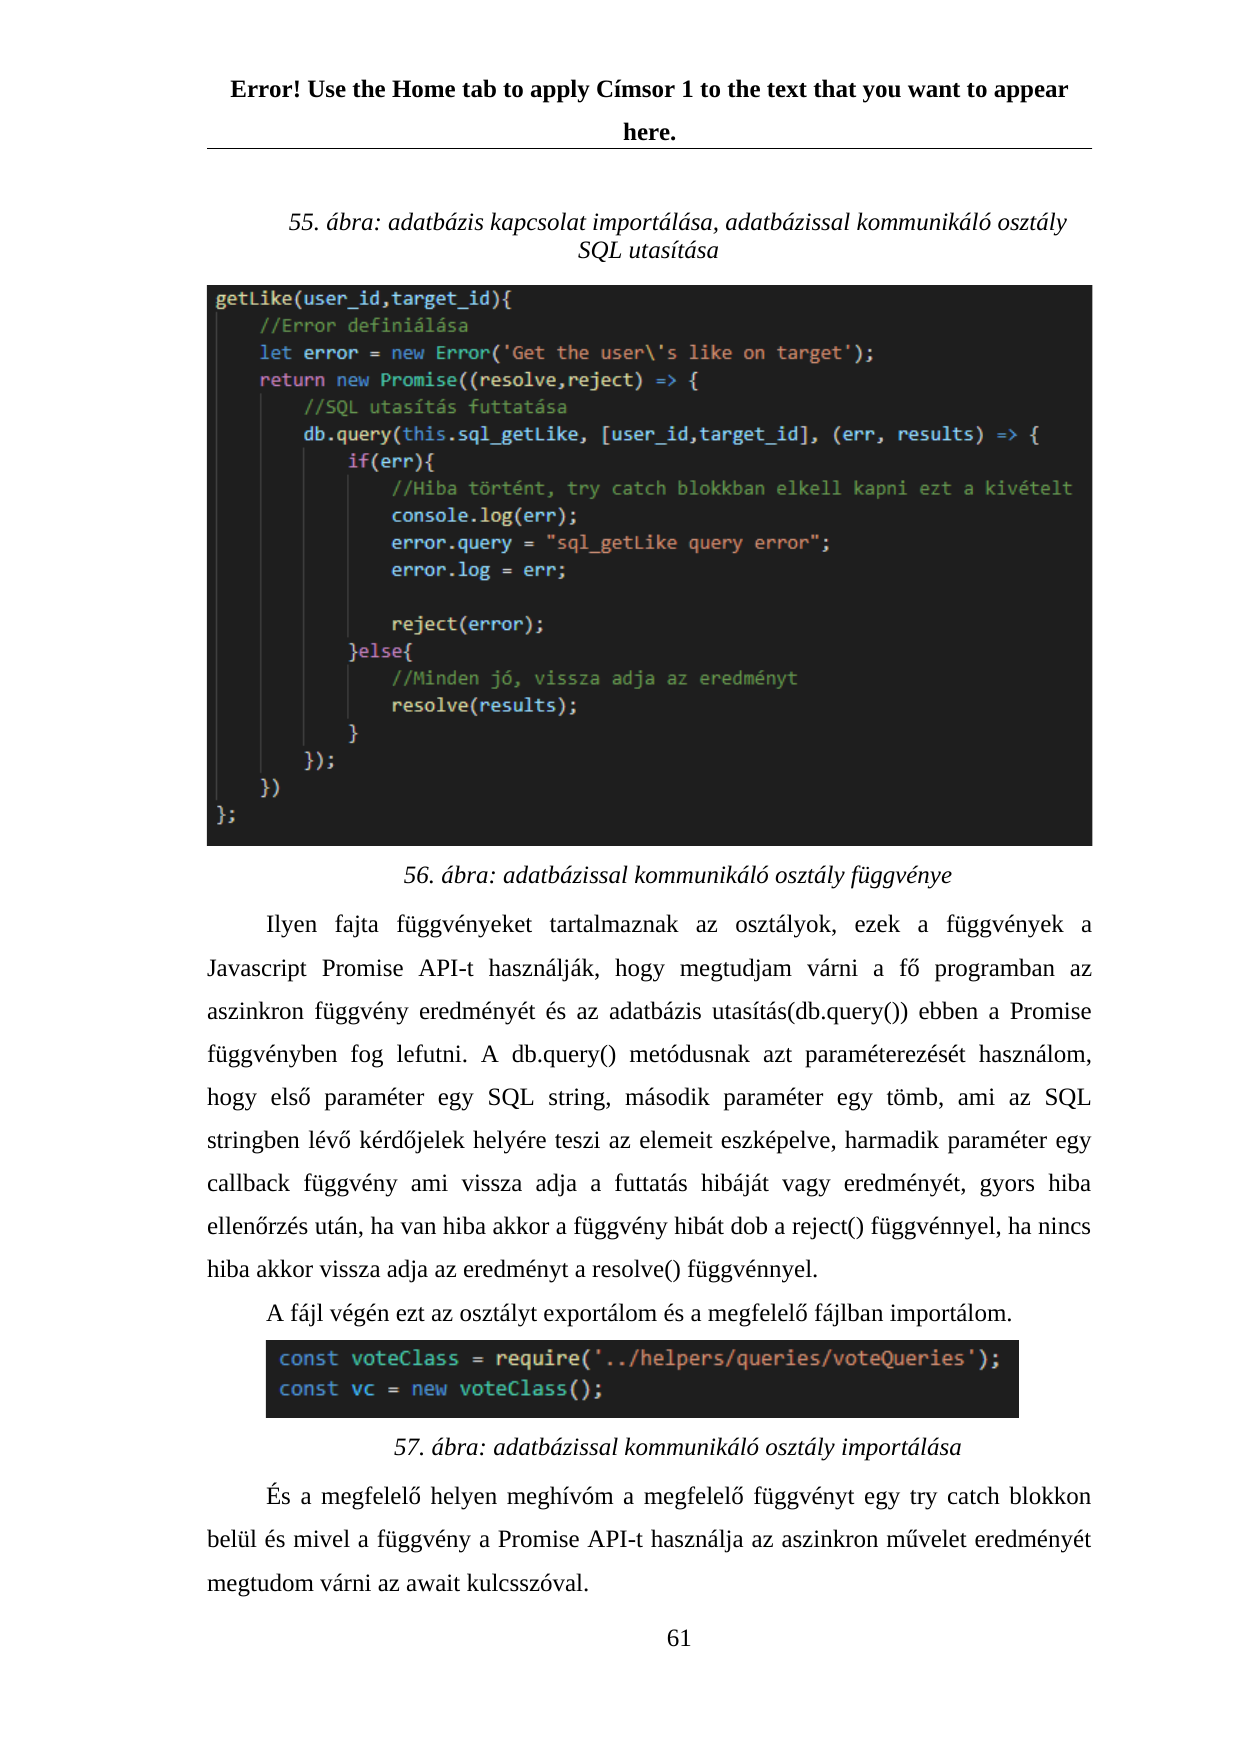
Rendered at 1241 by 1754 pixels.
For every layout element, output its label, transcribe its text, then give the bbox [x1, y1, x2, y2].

text 57. ábra: adatbázissal kommunikáló osztály importálása [207, 1432, 1092, 1461]
text 56. ábra: adatbázissal kommunikáló osztály függvénye [207, 860, 1092, 889]
picture [265, 1340, 1019, 1418]
text Ilyen fajta függvényeket tartalmaznak az osztályok, ezek a függvények a Javascript Promise API-t használják, hogy megtudjam várni a fő programban az aszinkron függvény eredményét és az adatbázis utasítás(db.query()) ebben a Promise függvényben fog lefutni. A db.query() metódusnak azt paraméterezését használom, hogy első paraméter egy SQL string, második paraméter egy tömb, ami az SQL stringben lévő kérdőjelek helyére teszi az elemeit eszképelve, harmadik paraméter egy callback függvény ami vissza adja a futtatás hibáját vagy eredményét, gyors hiba ellenőrzés után, ha van hiba akkor a függvény hibát dob a reject() függvénnyel, ha nincs hiba akkor vissza adja az eredményt a resolve() függvénnyel. [207, 909, 1092, 1283]
text 55. ábra: adatbázis kapcsolat importálása, adatbázissal kommunikáló osztály SQL utasítása [207, 207, 1092, 264]
text A fájl végén ezt az osztályt exportálom és a megfelelő fájlban importálom. [207, 1298, 1092, 1326]
picture [206, 285, 1093, 846]
text És a megfelelő helyen meghívóm a megfelelő függvényt egy try catch blokkon belül és mivel a függvény a Promise API-t használja az aszinkron művelet eredményét megtudom várni az await kulcsszóval. [207, 1481, 1092, 1596]
